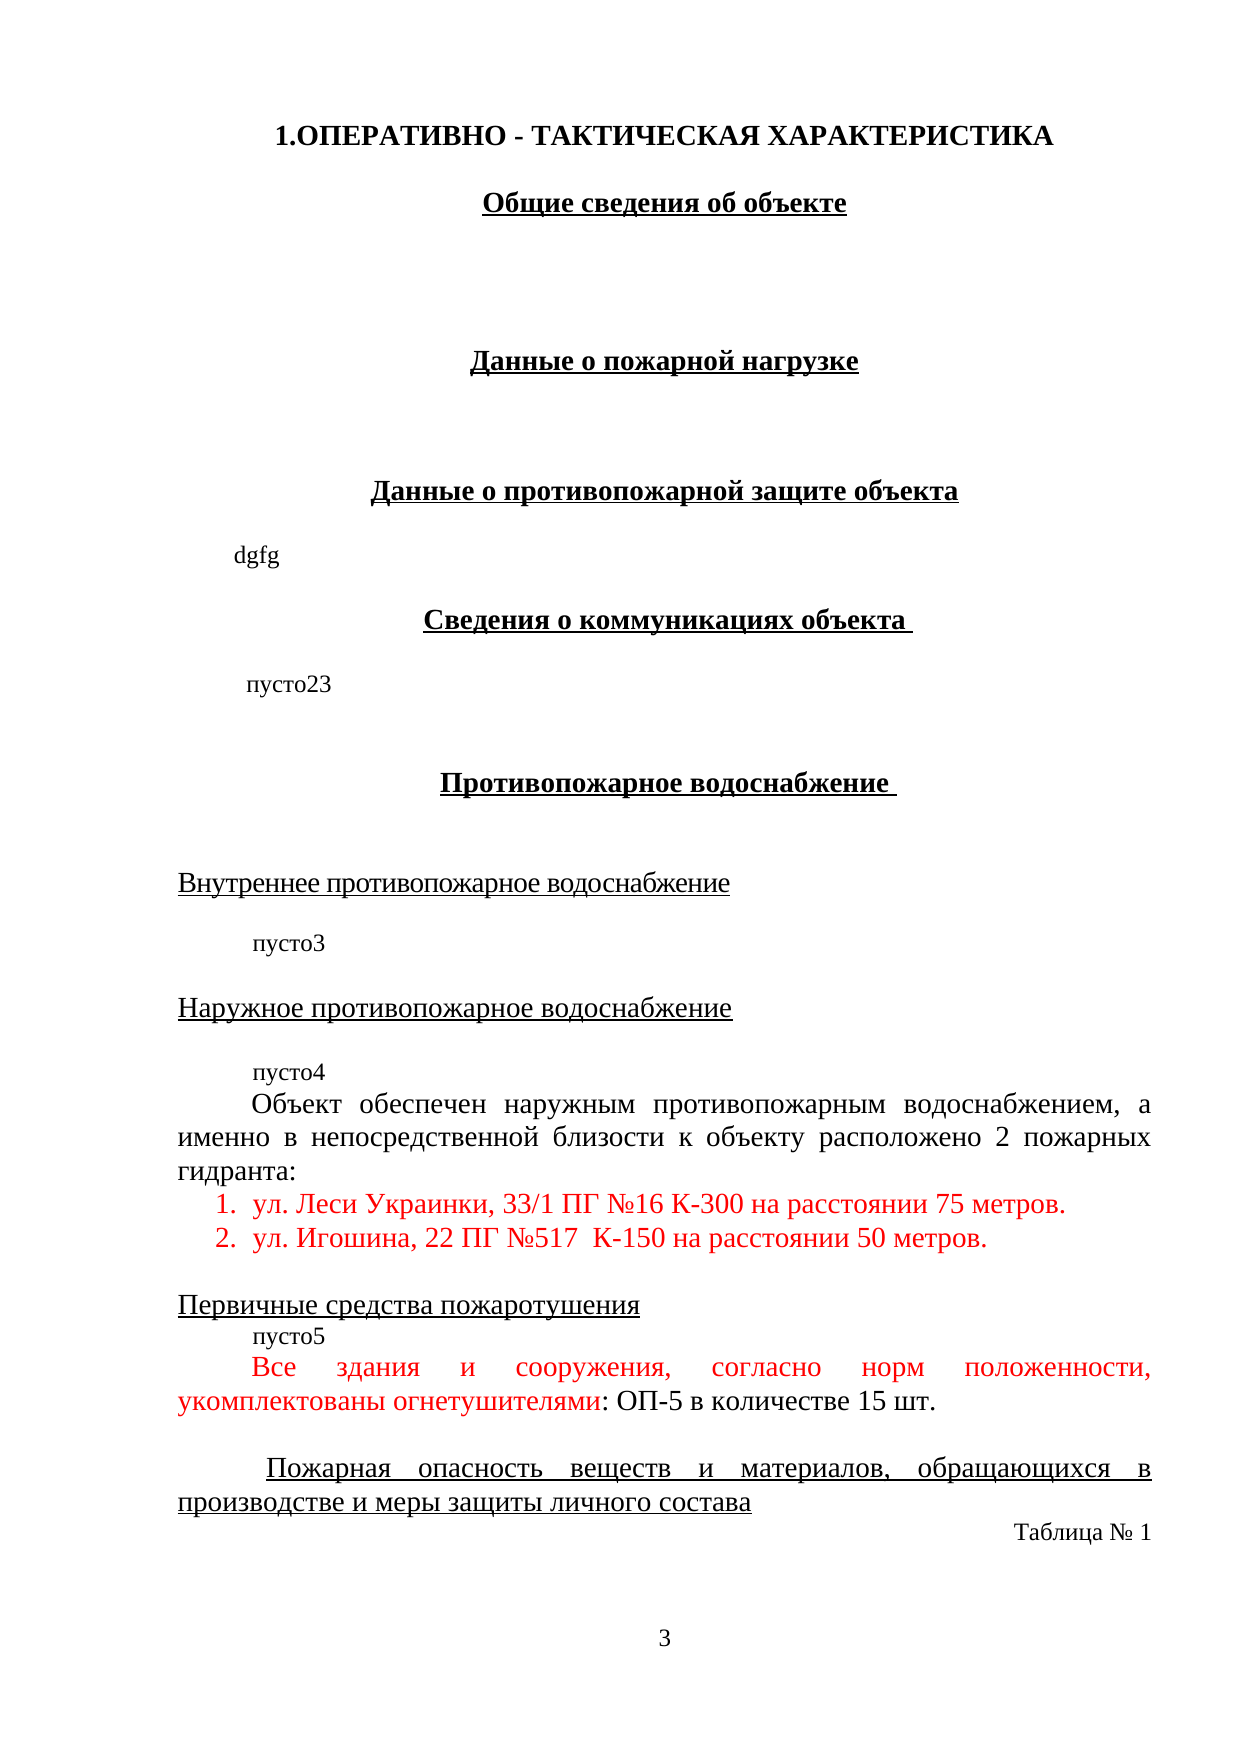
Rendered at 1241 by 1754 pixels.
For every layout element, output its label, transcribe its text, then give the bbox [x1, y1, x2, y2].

text Таблица № 1 [177, 1517, 1152, 1546]
text Все здания и сооружения, согласно норм положенности, укомплектованы огнетушителями: ОП-5 в количестве 15 шт. [177, 1349, 1152, 1417]
text пусто4 [177, 1057, 1152, 1086]
text Противопожарное водоснабжение [177, 765, 1152, 798]
text Первичные средства пожаротушения [177, 1287, 1152, 1321]
text Данные о противопожарной защите объекта [177, 473, 1152, 506]
text пусто3 [177, 928, 1152, 957]
text dgfg [177, 540, 1152, 568]
list ул. Леси Украинки, 33/1 ПГ №16 К-300 на расстоянии 75 метров. [215, 1187, 1152, 1220]
list ул. Игошина, 22 ПГ №517 К-150 на расстоянии 50 метров. [215, 1220, 1152, 1254]
text Объект обеспечен наружным противопожарным водоснабжением, а именно в непосредственной близости к объекту расположено 2 пожарных гидранта: [177, 1086, 1152, 1187]
text пусто23 [177, 669, 1152, 698]
text Данные о пожарной нагрузке [177, 343, 1152, 377]
text 1.ОПЕРАТИВНО - ТАКТИЧЕСКАЯ ХАРАКТЕРИСТИКА [177, 118, 1152, 152]
text Сведения о коммуникациях объекта [177, 602, 1152, 636]
text пусто5 [177, 1321, 1152, 1349]
text Пожарная опасность веществ и материалов, обращающихся в производстве и меры защиты личного состава [177, 1450, 1152, 1517]
title Внутреннее противопожарное водоснабжение [177, 866, 1152, 899]
text Общие сведения об объекте [177, 185, 1152, 219]
text Наружное противопожарное водоснабжение [177, 990, 1152, 1024]
